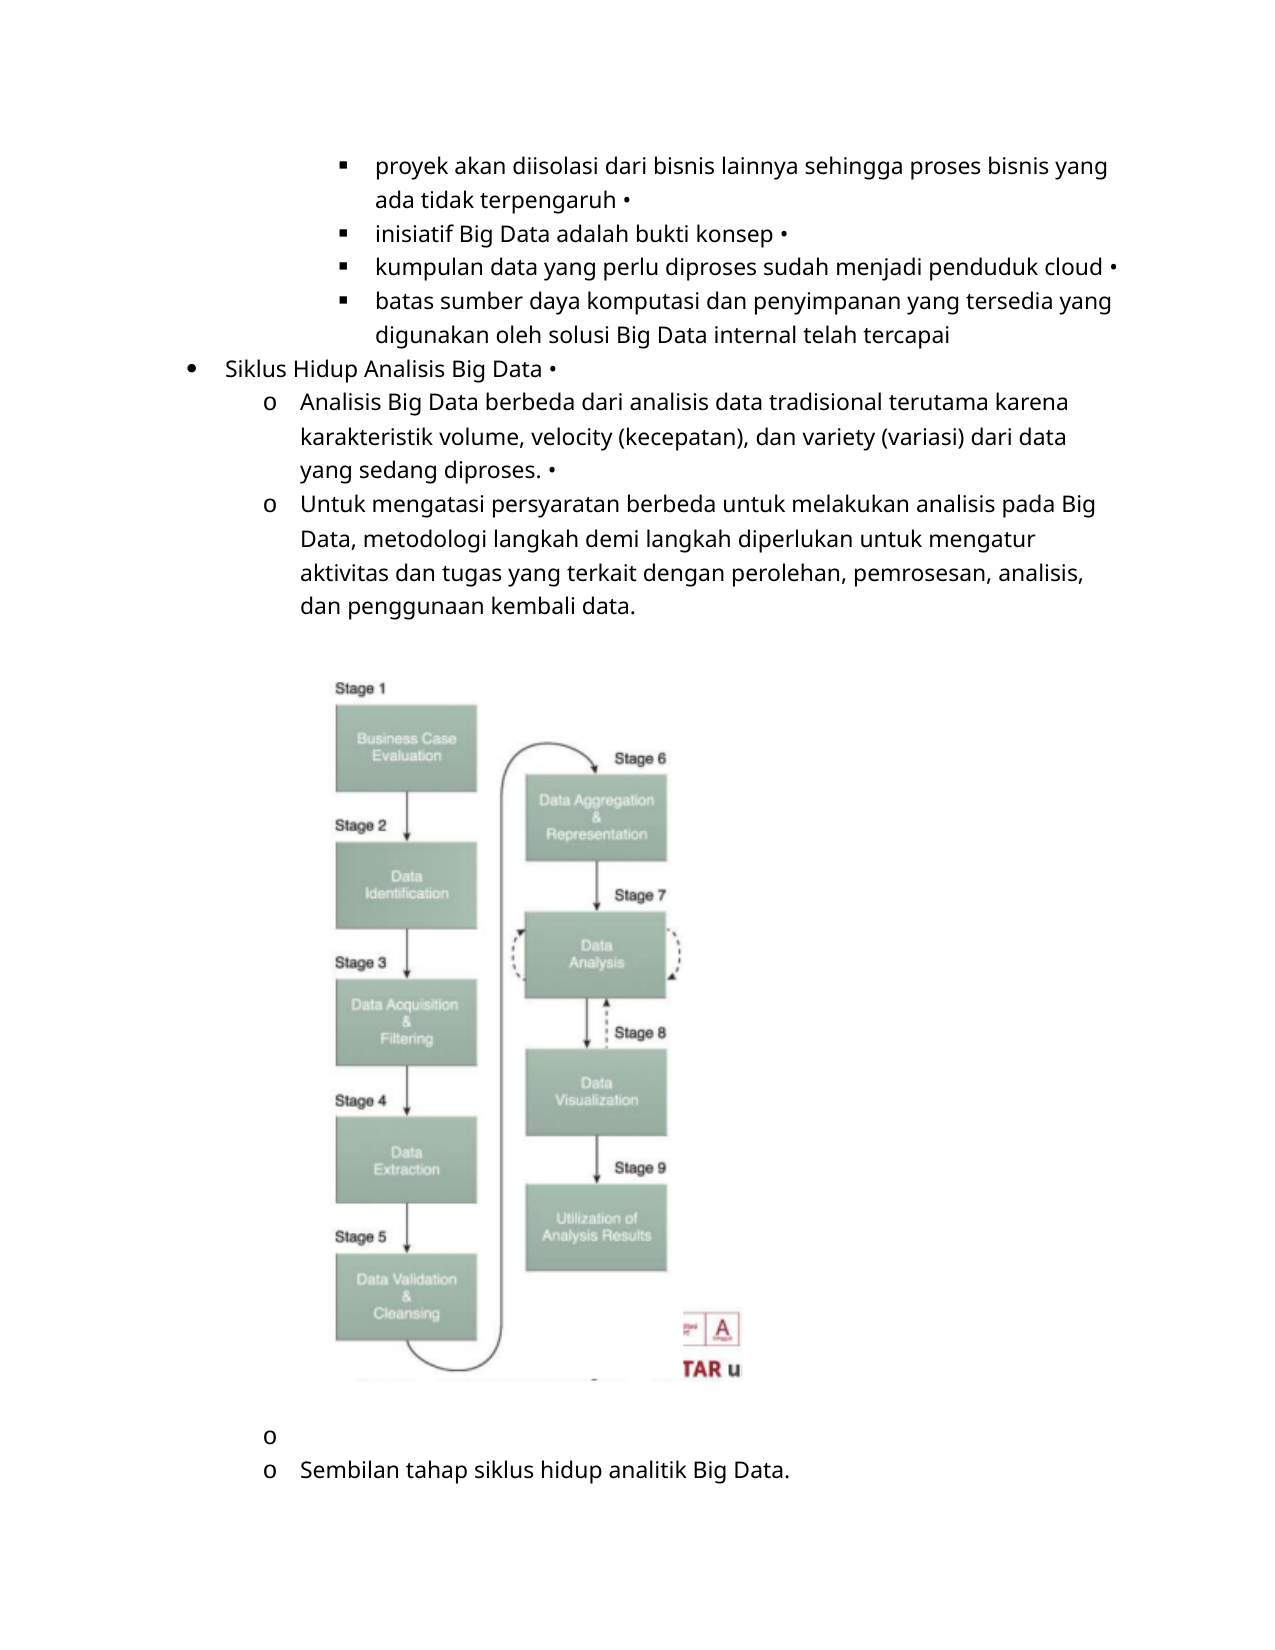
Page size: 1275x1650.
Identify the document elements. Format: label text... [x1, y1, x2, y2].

picture [300, 623, 743, 1445]
list Untuk mengatasi persyaratan berbeda untuk melakukan analisis pada Big Data, metodologi langkah demi langkah diperlukan untuk mengatur aktivitas dan tugas yang terkait dengan perolehan, pemrosesan, analisis, dan penggunaan kembali data. [262, 488, 1125, 621]
list Sembilan tahap siklus hidup analitik Big Data. [262, 1454, 1125, 1486]
list batas sumber daya komputasi dan penyimpanan yang tersedia yang digunakan oleh solusi Big Data internal telah tercapai [337, 285, 1125, 350]
list inisiatif Big Data adalah bukti konsep • [337, 217, 1125, 249]
list Siklus Hidup Analisis Big Data • [187, 352, 1125, 384]
list kumpulan data yang perlu diproses sudah menjadi penduduk cloud • [337, 251, 1125, 282]
list proyek akan diisolasi dari bisnis lainnya sehingga proses bisnis yang ada tidak terpengaruh • [337, 150, 1125, 215]
list Analisis Big Data berbeda dari analisis data tradisional terutama karena karakteristik volume, velocity (kecepatan), dan variety (variasi) dari data yang sedang diproses. • [262, 386, 1125, 486]
